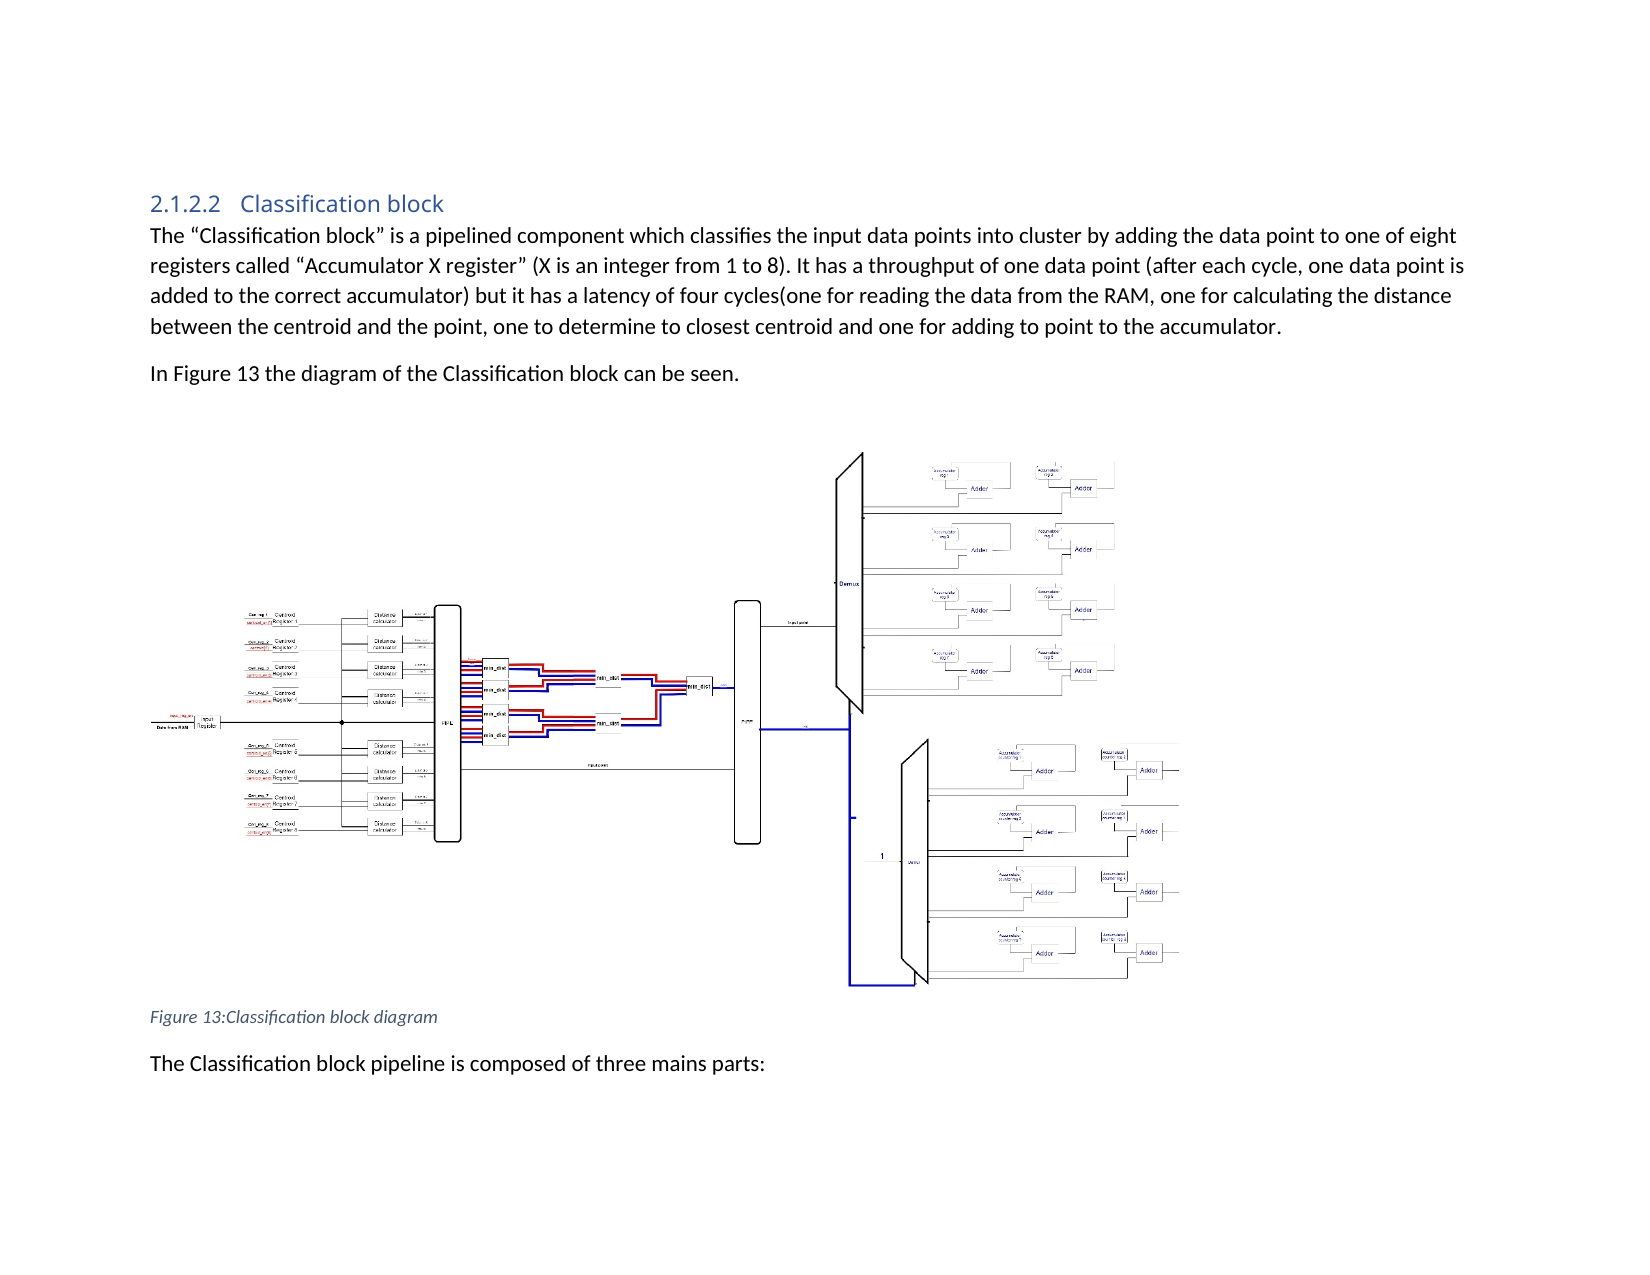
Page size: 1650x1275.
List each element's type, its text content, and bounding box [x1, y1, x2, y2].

text The “Classification block” is a pipelined component which classifies the input data points into cluster by adding the data point to one of eight registers called “Accumulator X register” (X is an integer from 1 to 8). It has a throughput of one data point (after each cycle, one data point is added to the correct accumulator) but it has a latency of four cycles(one for reading the data from the RAM, one for calculating the distance between the centroid and the point, one to determine to closest centroid and one for adding to point to the accumulator. [150, 221, 1500, 340]
picture [150, 452, 1180, 987]
text Figure 13:Classification block diagram [150, 1005, 1500, 1028]
subtitle Classification block [150, 187, 1500, 219]
text In Figure 13 the diagram of the Classification block can be seen. [150, 359, 1500, 387]
text The Classification block pipeline is composed of three mains parts: [150, 1049, 1500, 1077]
